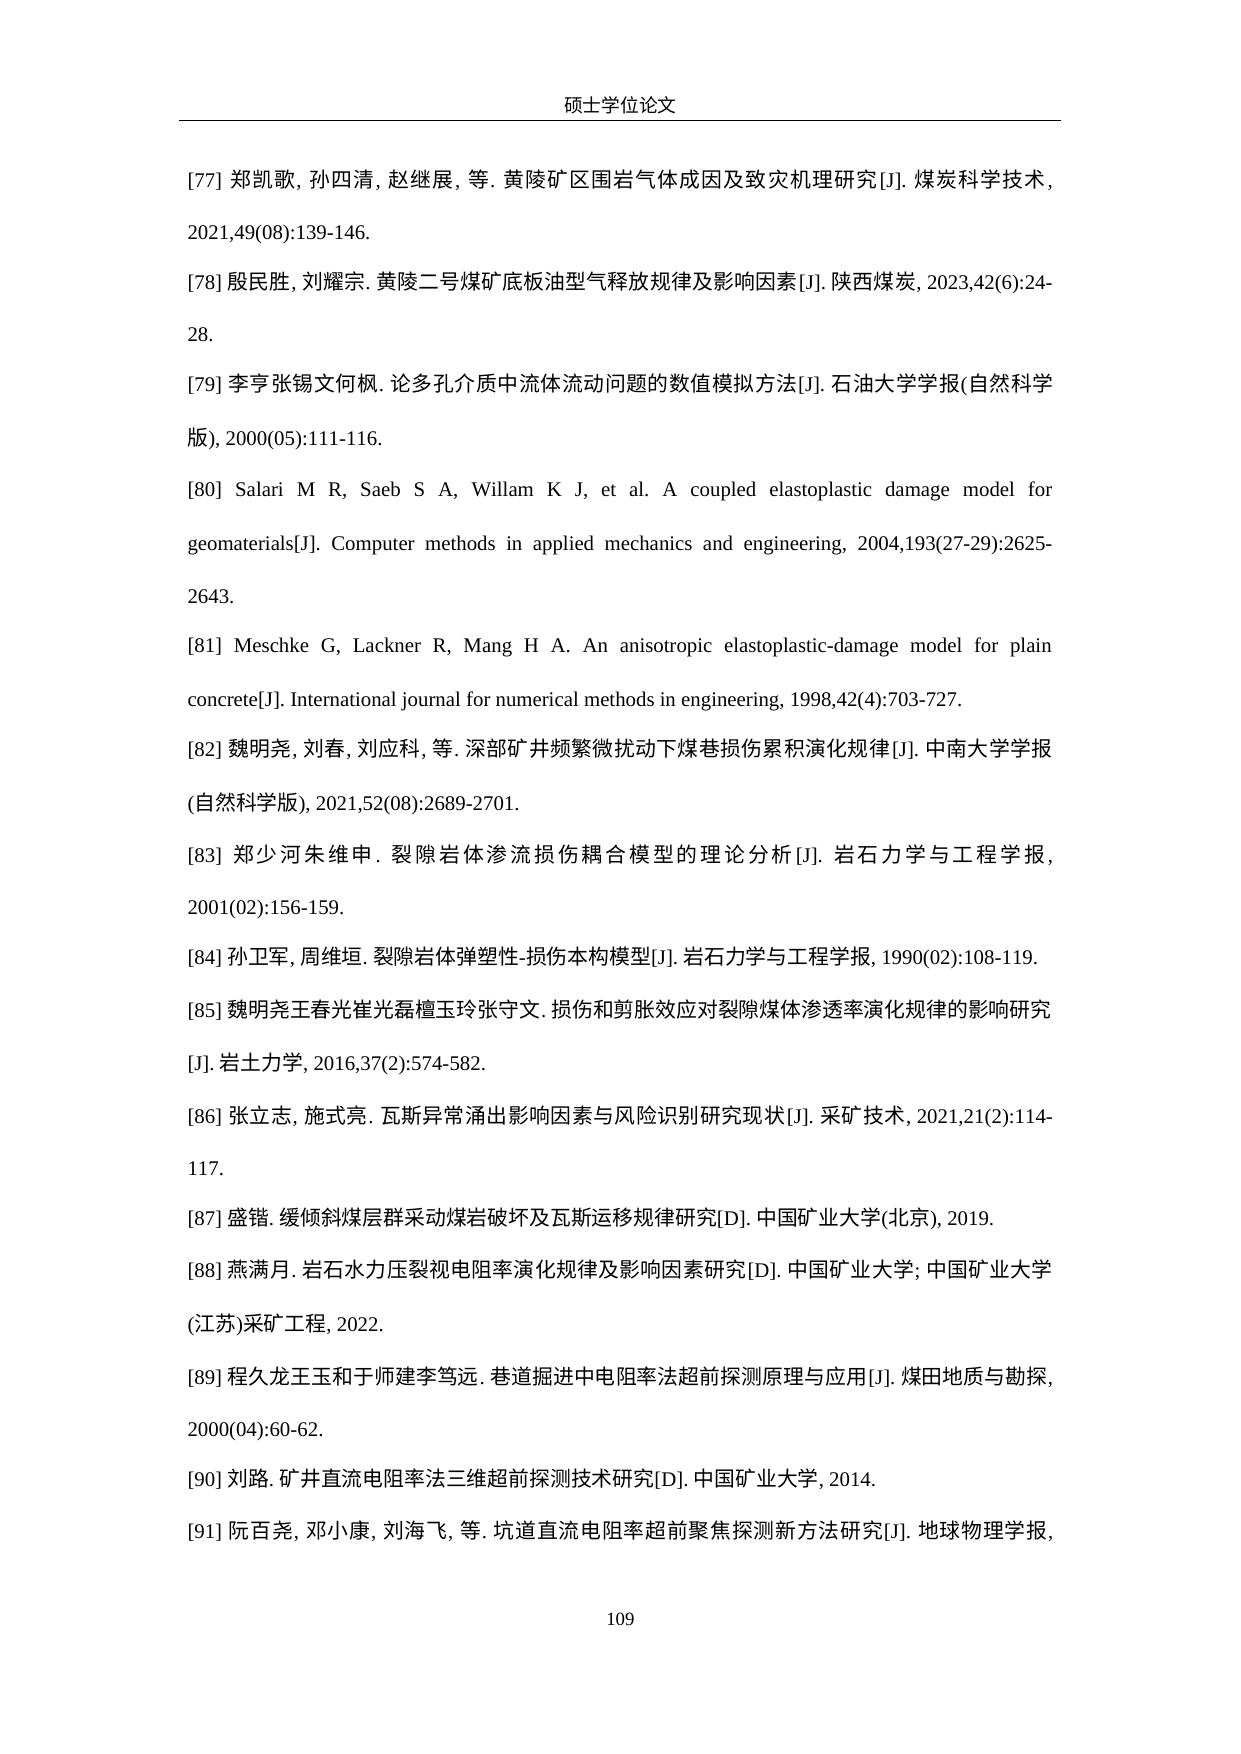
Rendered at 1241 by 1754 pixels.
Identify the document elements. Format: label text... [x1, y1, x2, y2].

text [78] 殷民胜, 刘耀宗. 黄陵二号煤矿底板油型气释放规律及影响因素[J]. 陕西煤炭, 2023,42(6):24-28. [187, 264, 1053, 351]
text [85] 魏明尧王春光崔光磊檀玉玲张守文. 损伤和剪胀效应对裂隙煤体渗透率演化规律的影响研究[J]. 岩土力学, 2016,37(2):574-582. [187, 992, 1053, 1078]
text [88] 燕满月. 岩石水力压裂视电阻率演化规律及影响因素研究[D]. 中国矿业大学; 中国矿业大学(江苏)采矿工程, 2022. [187, 1252, 1053, 1339]
text [82] 魏明尧, 刘春, 刘应科, 等. 深部矿井频繁微扰动下煤巷损伤累积演化规律[J]. 中南大学学报(自然科学版), 2021,52(08):2689-2701. [187, 731, 1053, 817]
text [81] Meschke G, Lackner R, Mang H A. An anisotropic elastoplastic-damage model for plain concrete[J]. International journal for numerical methods in engineering, 1998,42(4):703-727. [187, 629, 1053, 715]
text [79] 李亨张锡文何枫. 论多孔介质中流体流动问题的数值模拟方法[J]. 石油大学学报(自然科学版), 2000(05):111-116. [187, 366, 1053, 453]
text [84] 孙卫军, 周维垣. 裂隙岩体弹塑性-损伤本构模型[J]. 岩石力学与工程学报, 1990(02):108-119. [187, 939, 1053, 972]
text [90] 刘路. 矿井直流电阻率法三维超前探测技术研究[D]. 中国矿业大学, 2014. [187, 1461, 1053, 1493]
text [187, 1513, 1053, 1546]
text [87] 盛锴. 缓倾斜煤层群采动煤岩破坏及瓦斯运移规律研究[D]. 中国矿业大学(北京), 2019. [187, 1200, 1053, 1233]
text [80] Salari M R, Saeb S A, Willam K J, et al. A coupled elastoplastic damage model for geomaterials[J]. Computer methods in applied mechanics and engineering, 2004,193(27-29):2625-2643. [187, 473, 1053, 613]
text [83] 郑少河朱维申. 裂隙岩体渗流损伤耦合模型的理论分析[J]. 岩石力学与工程学报, 2001(02):156-159. [187, 837, 1053, 923]
text [89] 程久龙王玉和于师建李笃远. 巷道掘进中电阻率法超前探测原理与应用[J]. 煤田地质与勘探, 2000(04):60-62. [187, 1359, 1053, 1445]
text [77] 郑凯歌, 孙四清, 赵继展, 等. 黄陵矿区围岩气体成因及致灾机理研究[J]. 煤炭科学技术, 2021,49(08):139-146. [187, 162, 1053, 248]
text [86] 张立志, 施式亮. 瓦斯异常涌出影响因素与风险识别研究现状[J]. 采矿技术, 2021,21(2):114-117. [187, 1098, 1053, 1184]
